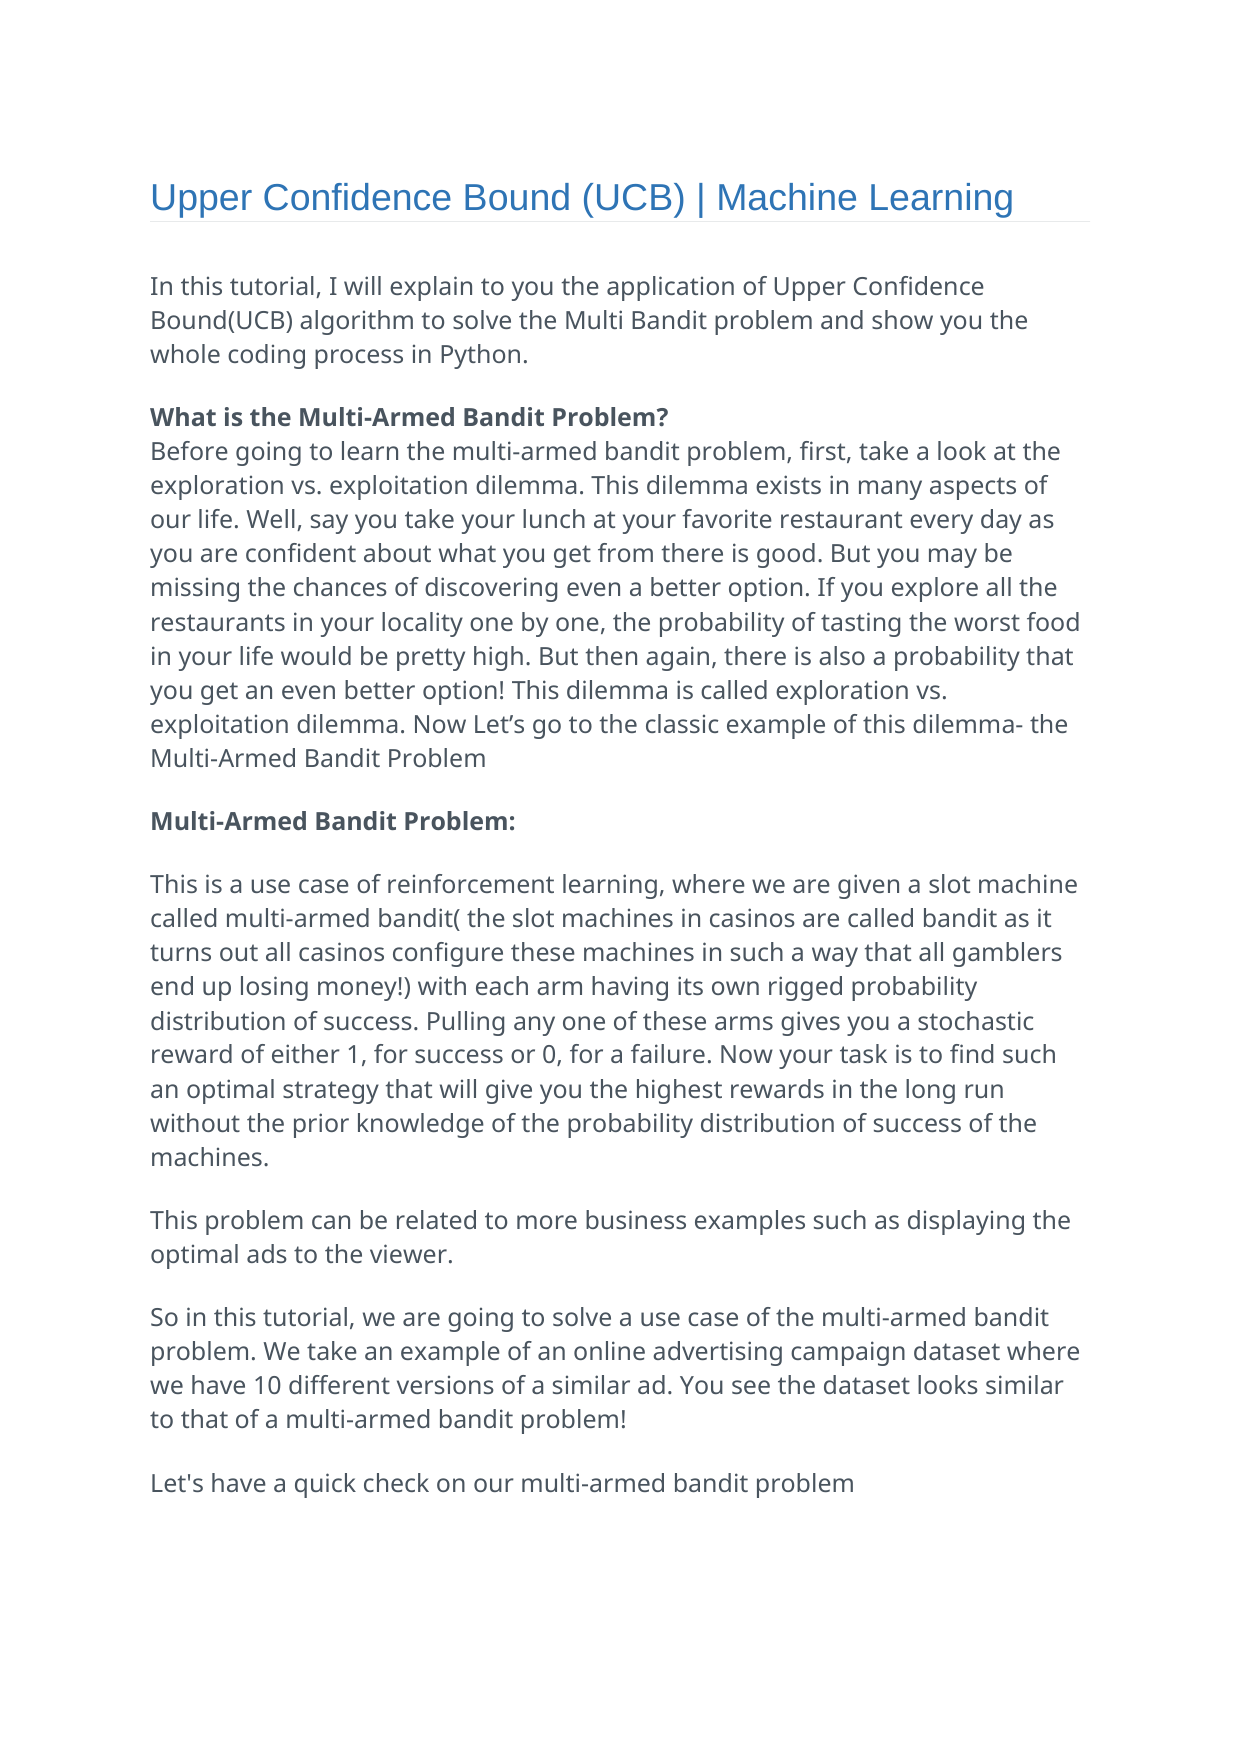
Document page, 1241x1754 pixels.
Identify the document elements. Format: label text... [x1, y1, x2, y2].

text Multi-Armed Bandit Problem: [150, 804, 1090, 838]
text This is a use case of reinforcement learning, where we are given a slot machine called multi-armed bandit( the slot machines in casinos are called bandit as it turns out all casinos configure these machines in such a way that all gamblers end up losing money!) with each arm having its own rigged probability distribution of success. Pulling any one of these arms gives you a stochastic reward of either 1, for success or 0, for a failure. Now your task is to find such an optimal strategy that will give you the highest rewards in the long run without the prior knowledge of the probability distribution of success of the machines. [150, 867, 1090, 1173]
text So in this tutorial, we are going to solve a use case of the multi-armed bandit problem. We take an example of an online advertising campaign dataset where we have 10 different versions of a similar ad. You see the dataset looks similar to that of a multi-armed bandit problem! [150, 1300, 1090, 1436]
subtitle Upper Confidence Bound (UCB) | Machine Learning [150, 175, 1090, 218]
text Let's have a quick check on our multi-armed bandit problem [150, 1465, 1090, 1499]
text This problem can be related to more business examples such as displaying the optimal ads to the viewer. [150, 1203, 1090, 1271]
text What is the Multi-Armed Bandit Problem? Before going to learn the multi-armed bandit problem, first, take a look at the exploration vs. exploitation dilemma. This dilemma exists in many aspects of our life. Well, say you take your lunch at your favorite restaurant every day as you are confident about what you get from there is good. But you may be missing the chances of discovering even a better option. If you explore all the restaurants in your locality one by one, the probability of tasting the worst food in your life would be pretty high. But then again, there is also a probability that you get an even better option! This dilemma is called exploration vs. exploitation dilemma. Now Let’s go to the classic example of this dilemma- the Multi-Armed Bandit Problem [150, 400, 1090, 774]
text In this tutorial, I will explain to you the application of Upper Confidence Bound(UCB) algorithm to solve the Multi Bandit problem and show you the whole coding process in Python. [150, 268, 1090, 371]
